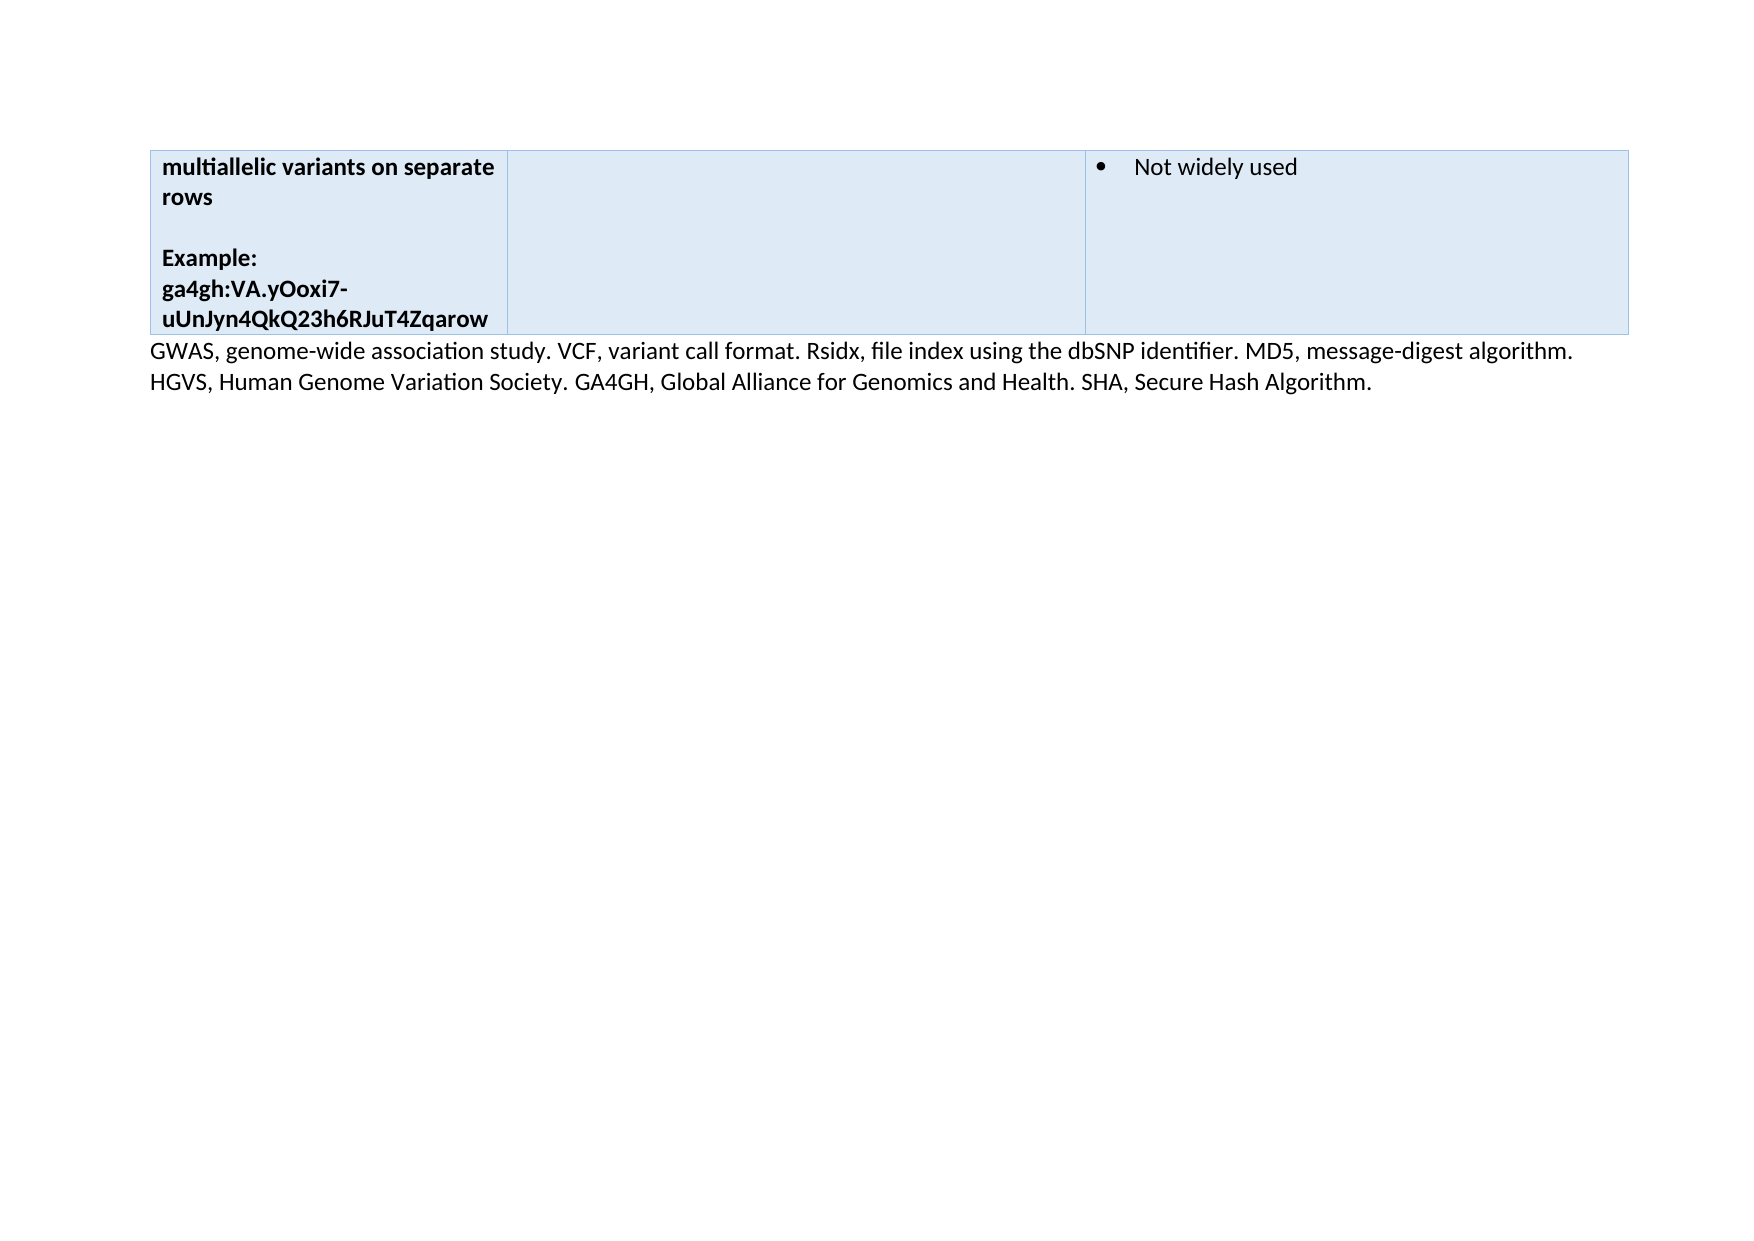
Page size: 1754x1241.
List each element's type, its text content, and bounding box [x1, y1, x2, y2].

text GWAS, genome-wide association study. VCF, variant call format. Rsidx, file index using the dbSNP identifier. MD5, message-digest algorithm. HGVS, Human Genome Variation Society. GA4GH, Global Alliance for Genomics and Health. SHA, Secure Hash Algorithm. [150, 335, 1604, 396]
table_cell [151, 151, 507, 334]
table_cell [1086, 151, 1628, 334]
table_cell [508, 151, 1085, 334]
